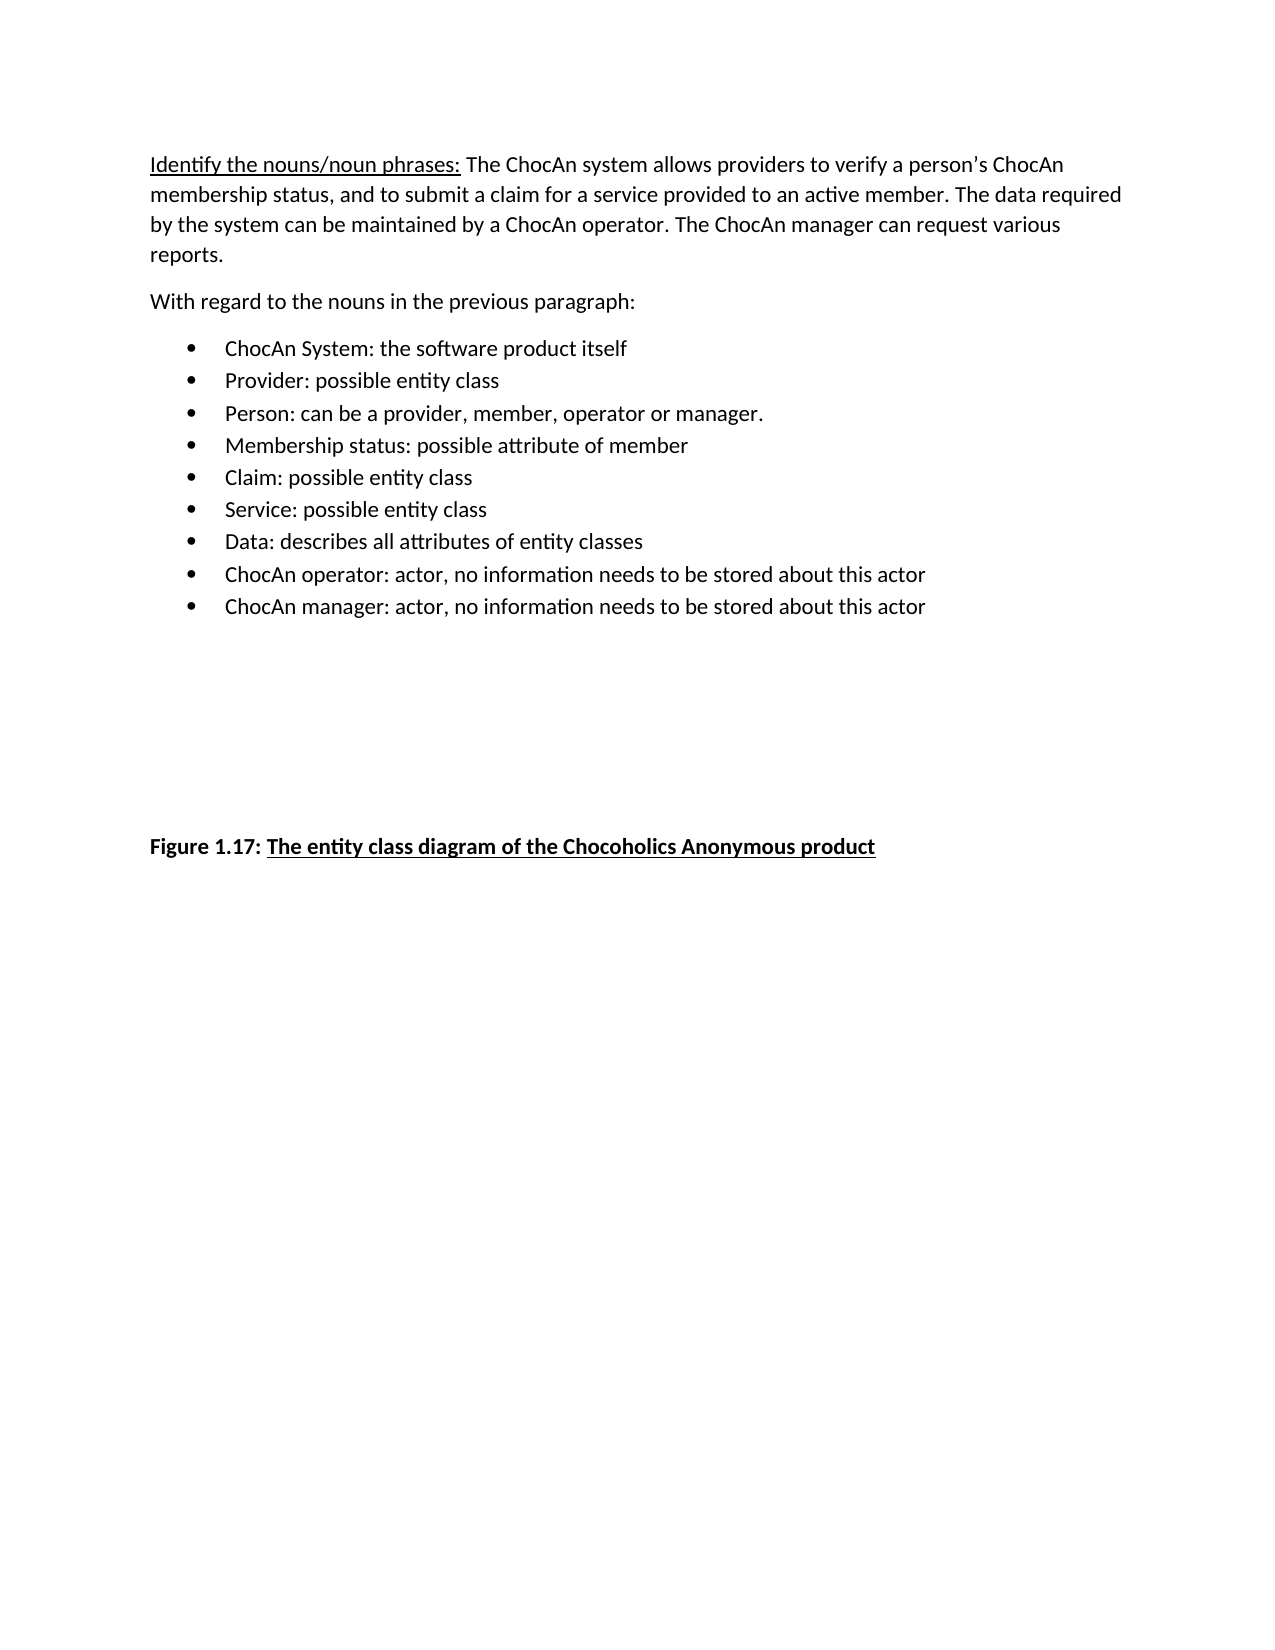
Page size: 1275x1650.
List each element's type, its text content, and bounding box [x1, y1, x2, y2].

list ChocAn operator: actor, no information needs to be stored about this actor [187, 560, 1125, 588]
list ChocAn System: the software product itself [187, 334, 1125, 362]
list Claim: possible entity class [187, 463, 1125, 491]
text Figure 1.17: The entity class diagram of the Chocoholics Anonymous product [150, 832, 1125, 860]
text Identify the nouns/noun phrases: The ChocAn system allows providers to verify a person’s ChocAn membership status, and to submit a claim for a service provided to an active member. The data required by the system can be maintained by a ChocAn operator. The ChocAn manager can request various reports. [150, 150, 1125, 269]
list Provider: possible entity class [187, 367, 1125, 394]
list ChocAn manager: actor, no information needs to be stored about this actor [187, 592, 1125, 620]
list Data: describes all attributes of entity classes [187, 527, 1125, 556]
list Person: can be a provider, member, operator or manager. [187, 399, 1125, 427]
list Service: possible entity class [187, 495, 1125, 523]
list Membership status: possible attribute of member [187, 431, 1125, 459]
text With regard to the nouns in the previous paragraph: [150, 287, 1125, 316]
